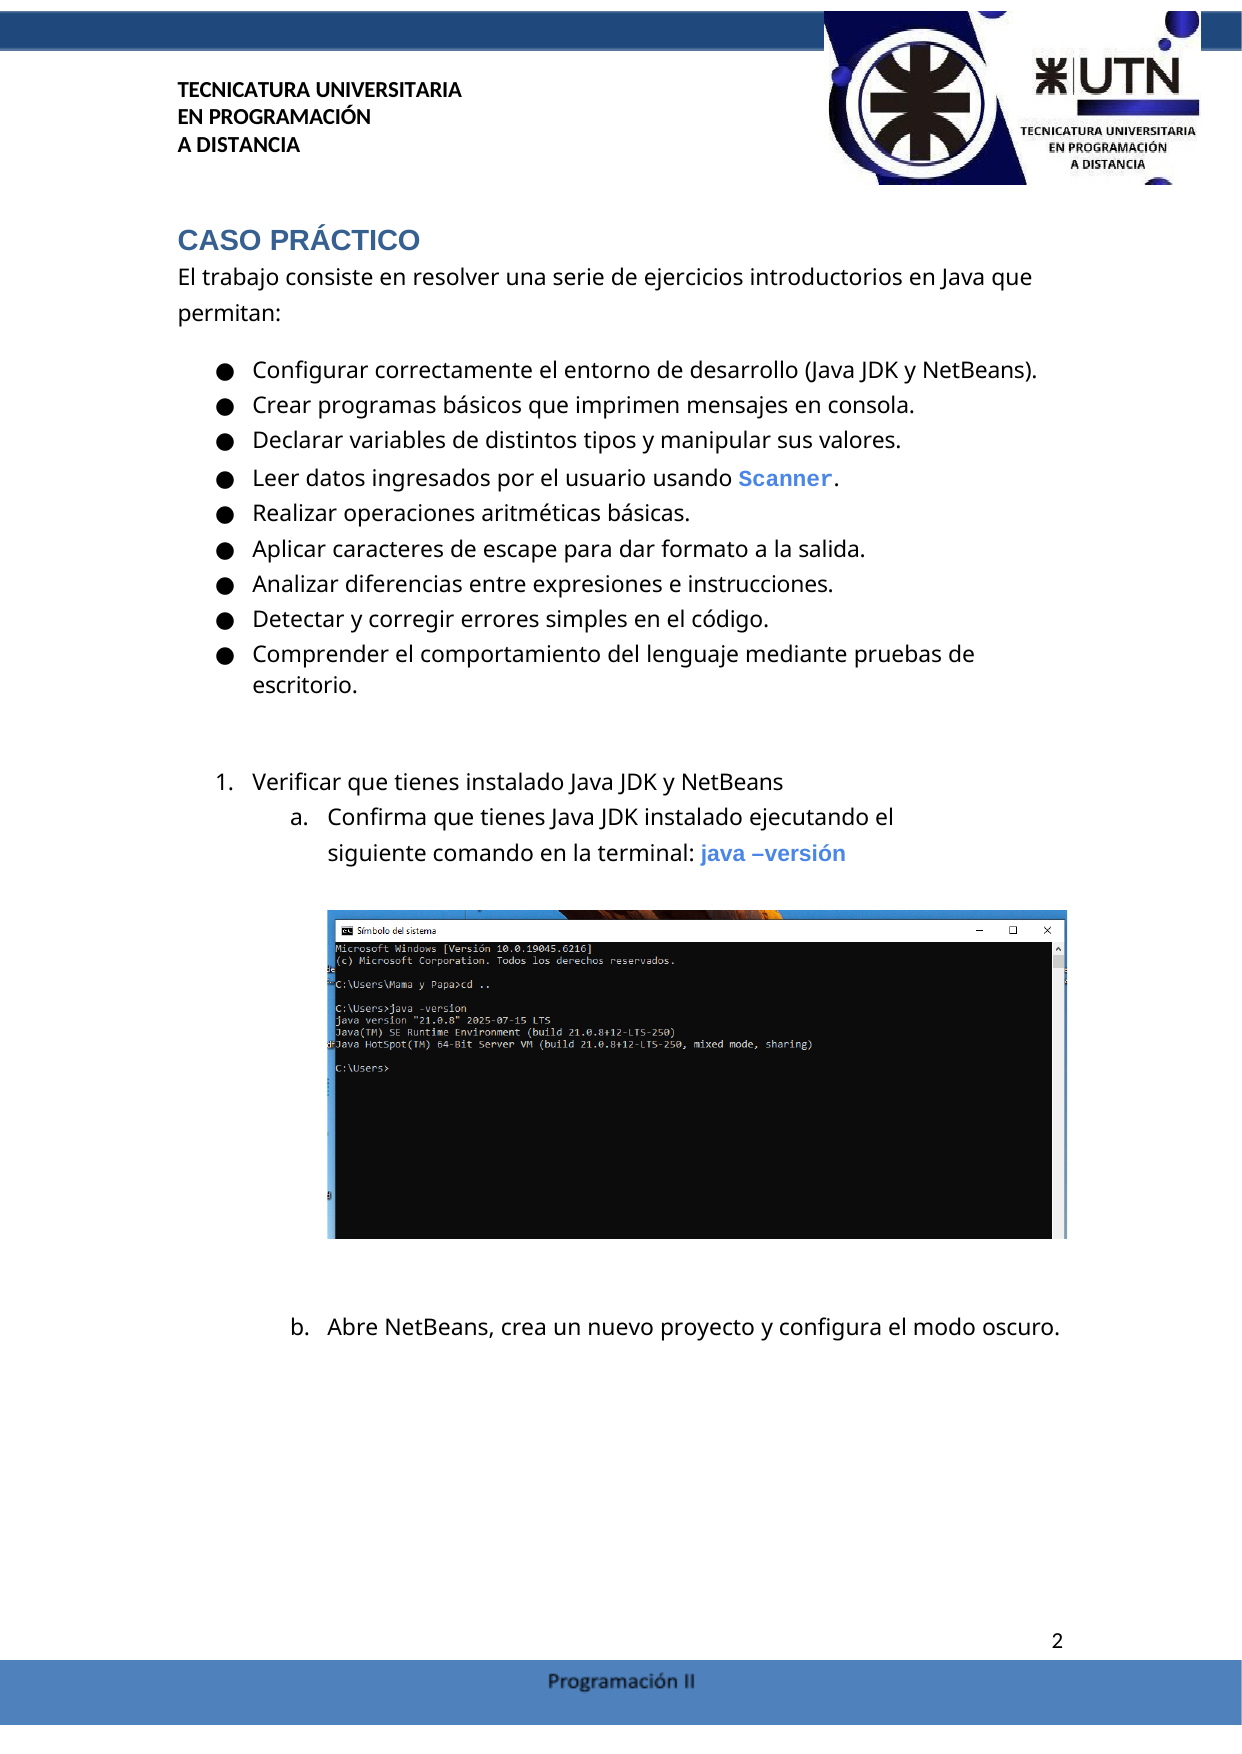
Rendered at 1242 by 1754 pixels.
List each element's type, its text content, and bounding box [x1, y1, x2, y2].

picture [327, 910, 1068, 1239]
picture [0, 11, 1242, 185]
list Configurar correctamente el entorno de desarrollo (Java JDK y NetBeans). [215, 354, 1064, 385]
list Leer datos ingresados por el usuario usando Scanner. [215, 462, 1064, 493]
list Verificar que tienes instalado Java JDK y NetBeans [215, 766, 1064, 797]
list Confirma que tienes Java JDK instalado ejecutando el siguiente comando en la terminal: java –versión [290, 801, 975, 868]
list Analizar diferencias entre expresiones e instrucciones. [215, 568, 1064, 599]
picture [0, 1660, 1242, 1725]
text CASO PRÁCTICO [177, 223, 1064, 256]
list Realizar operaciones aritméticas básicas. [215, 497, 1064, 529]
text El trabajo consiste en resolver una serie de ejercicios introductorios en Java que permitan: [177, 261, 1064, 328]
list Comprender el comportamiento del lenguaje mediante pruebas de escritorio. [215, 638, 1064, 701]
list Abre NetBeans, crea un nuevo proyecto y configura el modo oscuro. [290, 1311, 1064, 1342]
list Aplicar caracteres de escape para dar formato a la salida. [215, 533, 1064, 564]
list Detectar y corregir errores simples en el código. [215, 603, 1064, 634]
list Declarar variables de distintos tipos y manipular sus valores. [215, 424, 1064, 456]
list Crear programas básicos que imprimen mensajes en consola. [215, 389, 1064, 420]
